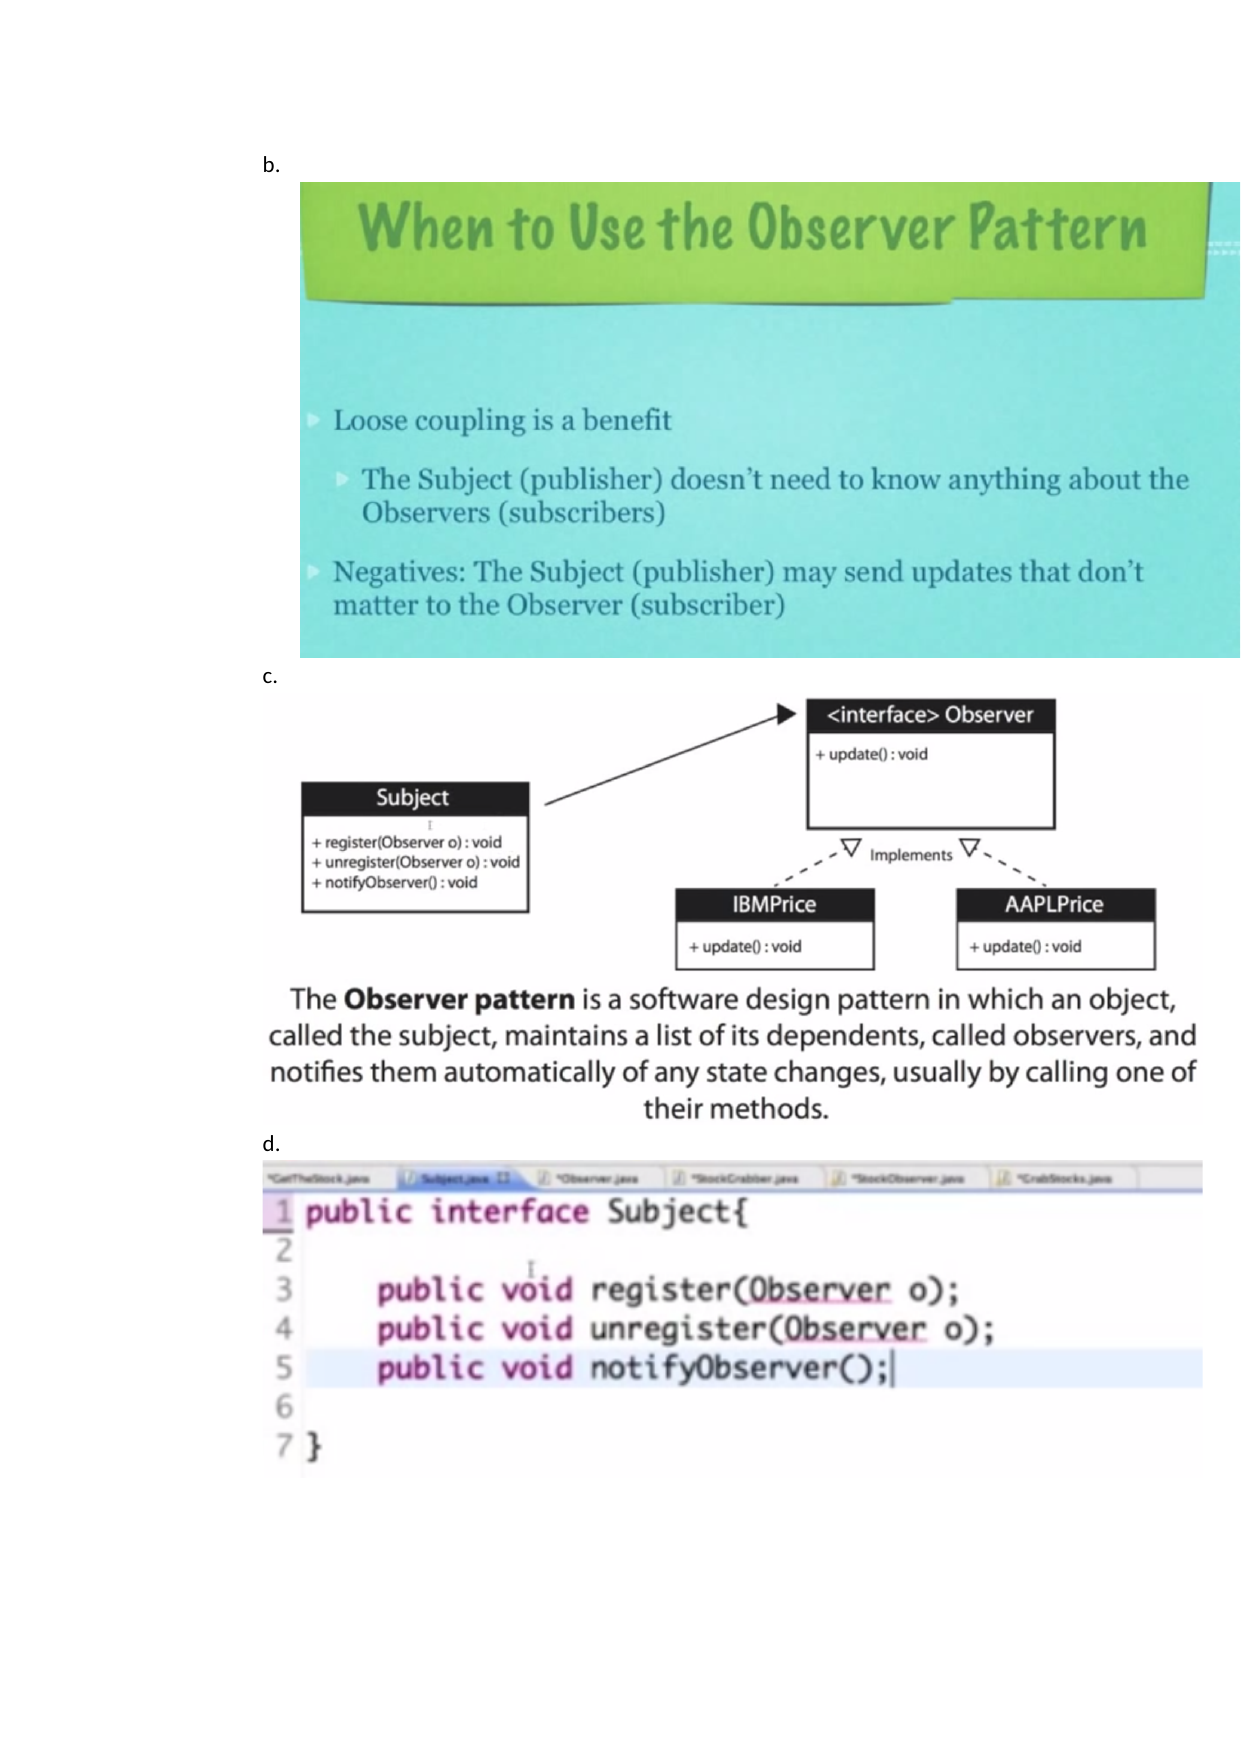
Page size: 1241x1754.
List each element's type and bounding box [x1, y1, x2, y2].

picture [262, 693, 1203, 1125]
picture [300, 182, 1241, 658]
picture [262, 1160, 1203, 1478]
